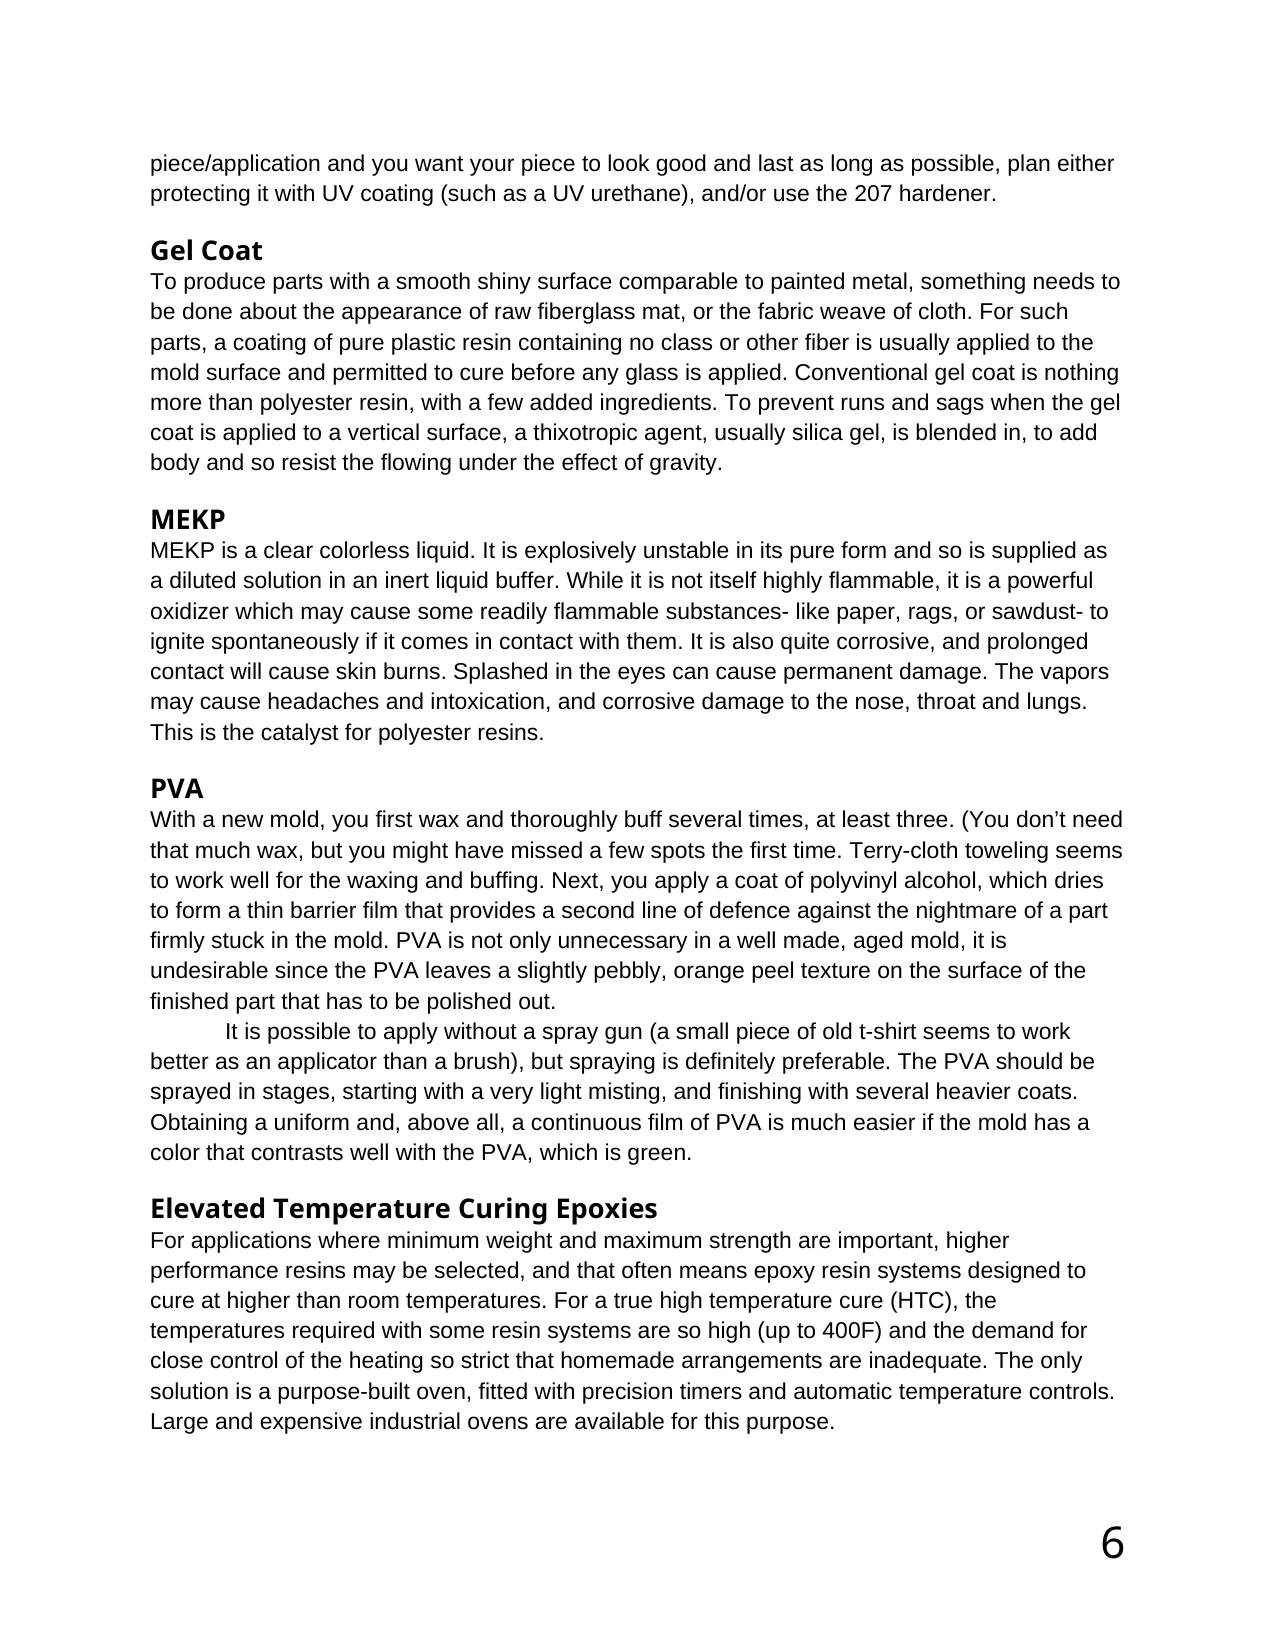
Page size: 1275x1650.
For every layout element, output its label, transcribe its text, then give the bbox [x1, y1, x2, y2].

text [150, 150, 1125, 207]
text With a new mold, you first wax and thoroughly buff several times, at least three. (You don’t need that much wax, but you might have missed a few spots the first time. Terry-cloth toweling seems to work well for the waxing and buffing. Next, you apply a coat of polyvinyl alcohol, which dries to form a thin barrier film that provides a second line of defence against the nightmare of a part firmly stuck in the mold. PVA is not only unnecessary in a well made, aged mold, it is undesirable since the PVA leaves a slightly pebbly, orange peel texture on the surface of the finished part that has to be polished out. [150, 806, 1125, 1014]
subtitle PVA [150, 769, 1125, 806]
subtitle Gel Coat [150, 231, 1125, 268]
text It is possible to apply without a spray gun (a small piece of old t-shirt seems to work better as an applicator than a brush), but spraying is definitely preferable. The PVA should be sprayed in stages, starting with a very light misting, and finishing with several heavier coats. Obtaining a uniform and, above all, a continuous film of PVA is much easier if the mold has a color that contrasts well with the PVA, which is green. [150, 1018, 1125, 1165]
text For applications where minimum weight and maximum strength are important, higher performance resins may be selected, and that often means epoxy resin systems designed to cure at higher than room temperatures. For a true high temperature cure (HTC), the temperatures required with some resin systems are so high (up to 400F) and the demand for close control of the heating so strict that homemade arrangements are inadequate. The only solution is a purpose-built oven, fitted with precision timers and automatic temperature controls. Large and expensive industrial ovens are available for this purpose. [150, 1227, 1125, 1434]
text To produce parts with a smooth shiny surface comparable to painted metal, something needs to be done about the appearance of raw fiberglass mat, or the fabric weave of cloth. For such parts, a coating of pure plastic resin containing no class or other fiber is usually applied to the mold surface and permitted to cure before any glass is applied. Conventional gel coat is nothing more than polyester resin, with a few added ingredients. To prevent runs and sags when the gel coat is applied to a vertical surface, a thixotropic agent, usually silica gel, is blended in, to add body and so resist the flowing under the effect of gravity. [150, 268, 1125, 476]
subtitle Elevated Temperature Curing Epoxies [150, 1190, 1125, 1227]
subtitle MEKP [150, 500, 1125, 537]
text MEKP is a clear colorless liquid. It is explosively unstable in its pure form and so is supplied as a diluted solution in an inert liquid buffer. While it is not itself highly flammable, it is a powerful oxidizer which may cause some readily flammable substances- like paper, rags, or sawdust- to ignite spontaneously if it comes in contact with them. It is also quite corrosive, and prolonged contact will cause skin burns. Splashed in the eyes can cause permanent damage. The vapors may cause headaches and intoxication, and corrosive damage to the nose, throat and lungs. This is the catalyst for polyester resins. [150, 537, 1125, 745]
